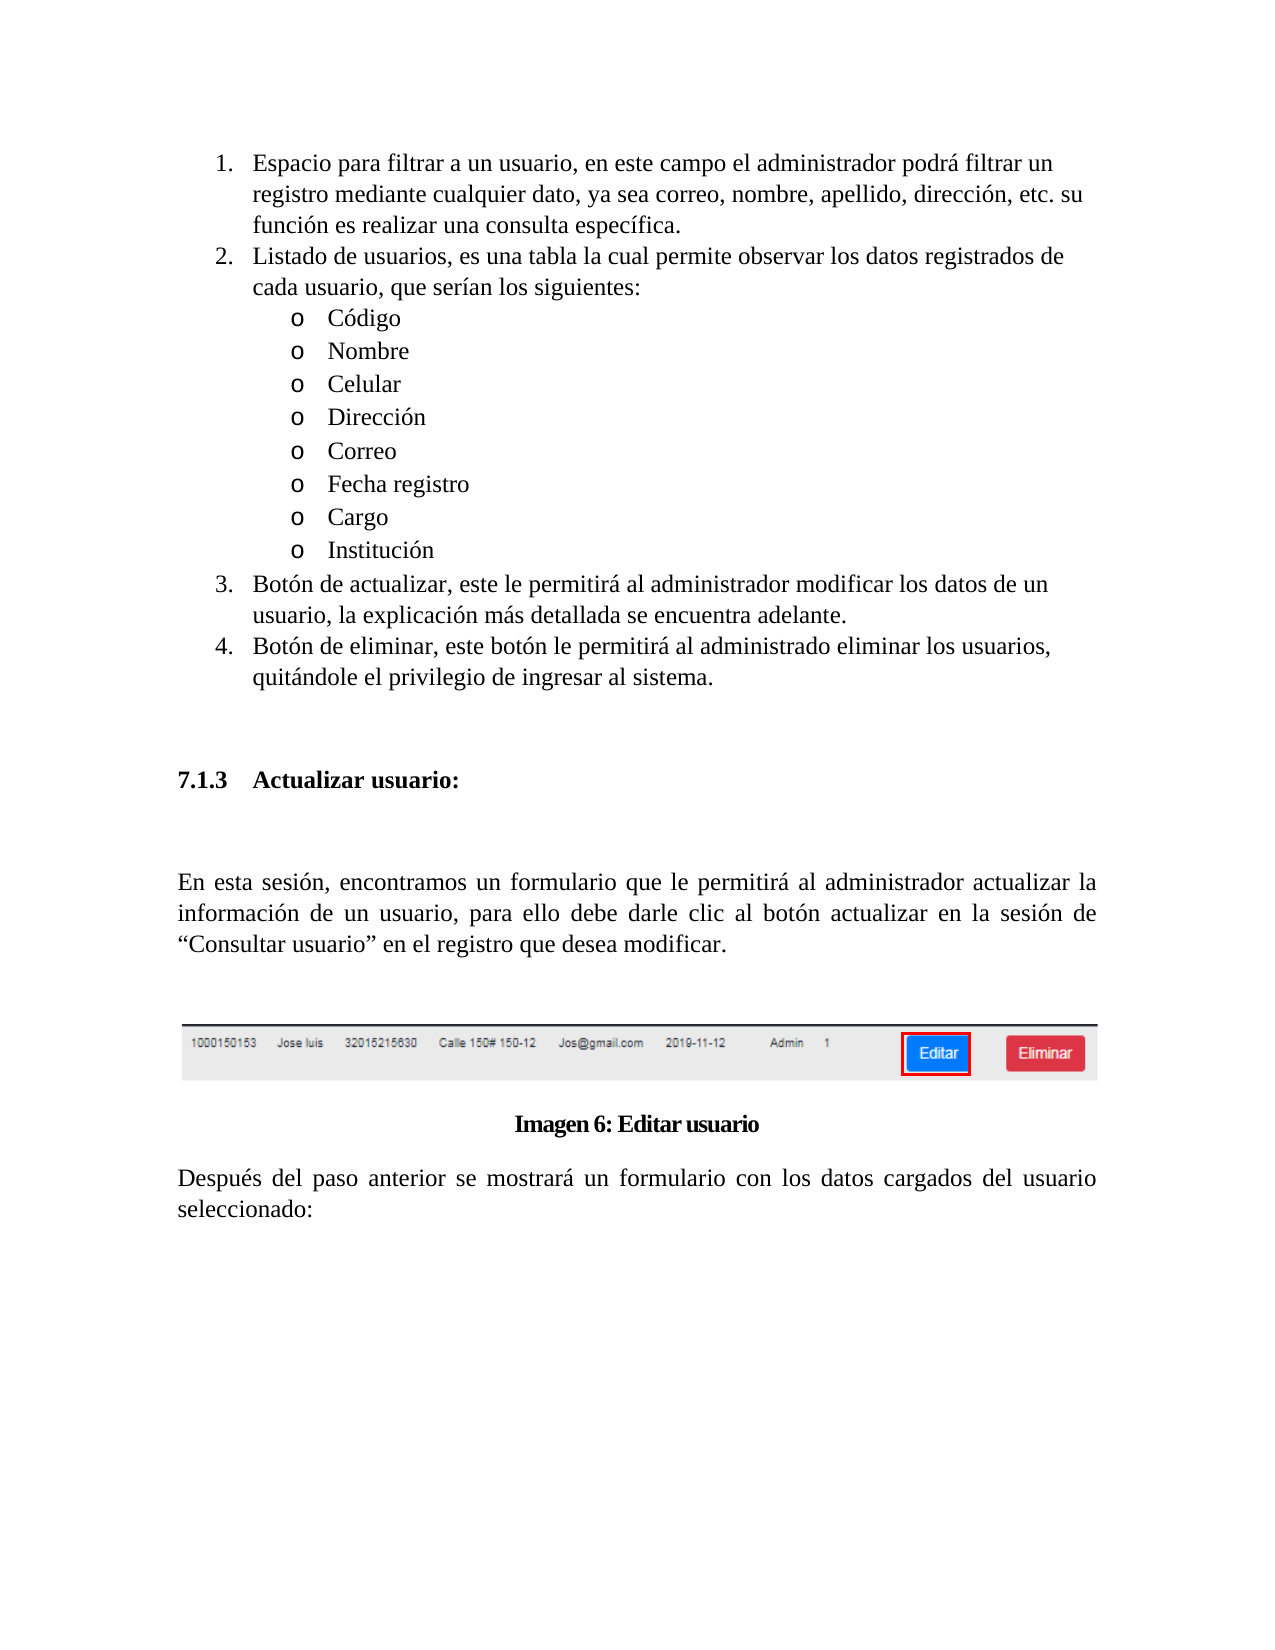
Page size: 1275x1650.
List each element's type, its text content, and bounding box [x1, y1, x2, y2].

list Botón de actualizar, este le permitirá al administrador modificar los datos de un usuario, la explicación más detallada se encuentra adelante. [215, 569, 1098, 628]
list Código [290, 303, 1098, 334]
list Nombre [290, 336, 1098, 367]
list Dirección [290, 402, 1098, 433]
text En esta sesión, encontramos un formulario que le permitirá al administrador actualizar la información de un usuario, para ello debe darle clic al botón actualizar en la sesión de “Consultar usuario” en el registro que desea modificar. [177, 867, 1098, 958]
text Después del paso anterior se mostrará un formulario con los datos cargados del usuario seleccionado: [177, 1163, 1098, 1223]
list Fecha registro [290, 469, 1098, 500]
subtitle Actualizar usuario: [177, 766, 1098, 794]
list Correo [290, 436, 1098, 467]
title Imagen 6: Editar usuario [177, 1109, 1098, 1138]
list Espacio para filtrar a un usuario, en este campo el administrador podrá filtrar un registro mediante cualquier dato, ya sea correo, nombre, apellido, dirección, etc. su función es realizar una consulta específica. [215, 148, 1098, 238]
list Celular [290, 369, 1098, 400]
list Cargo [290, 502, 1098, 533]
list Listado de usuarios, es una tabla la cual permite observar los datos registrados de cada usuario, que serían los siguientes: [215, 241, 1098, 301]
picture [177, 1024, 1098, 1082]
list Botón de eliminar, este botón le permitirá al administrado eliminar los usuarios, quitándole el privilegio de ingresar al sistema. [215, 631, 1098, 691]
list Institución [290, 535, 1098, 566]
